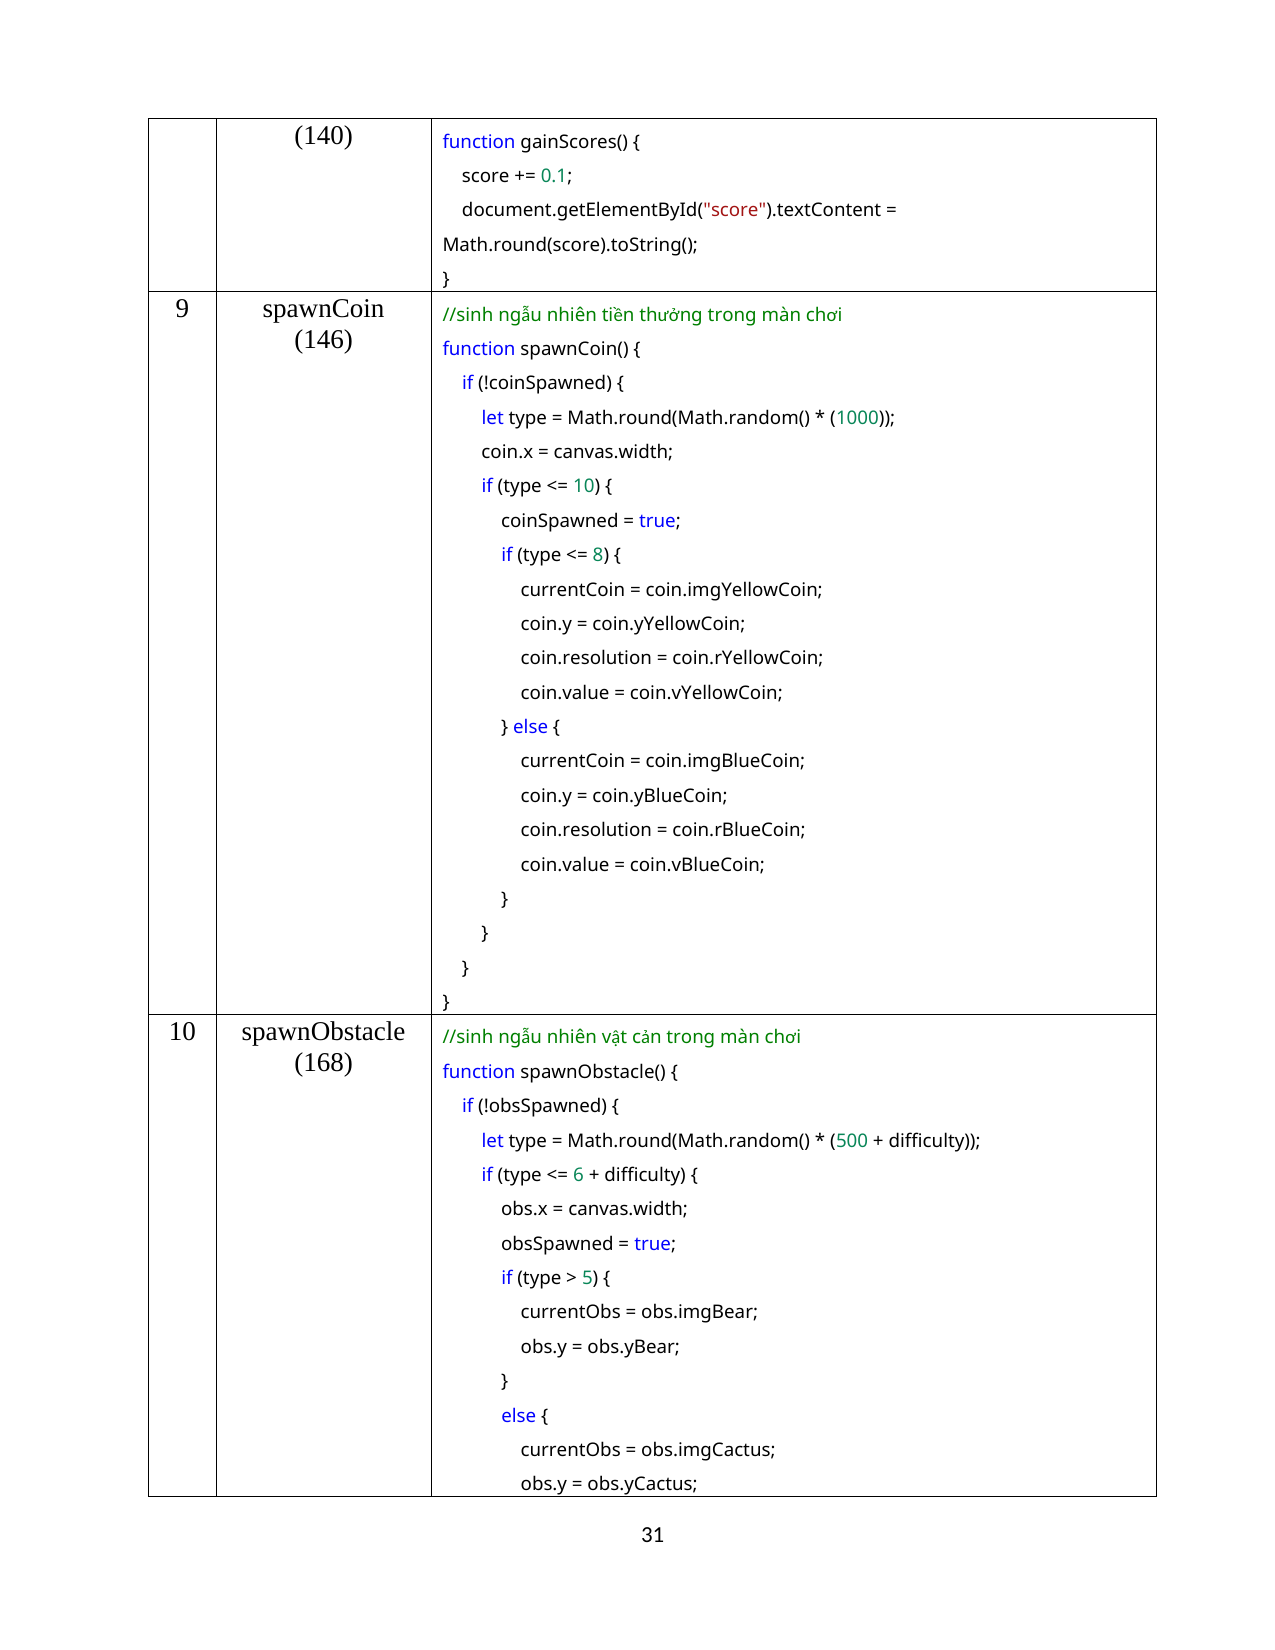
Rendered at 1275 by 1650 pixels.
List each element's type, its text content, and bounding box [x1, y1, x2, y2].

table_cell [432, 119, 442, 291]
table_cell 10 [149, 1015, 216, 1496]
table_cell 9 [149, 292, 216, 1014]
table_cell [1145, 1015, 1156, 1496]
table_cell gainScore (140) [217, 119, 431, 291]
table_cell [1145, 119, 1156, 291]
table_cell spawnCoin (146) [217, 292, 431, 1014]
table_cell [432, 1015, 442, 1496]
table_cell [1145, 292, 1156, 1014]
table_cell 8 [149, 119, 216, 291]
table_cell spawnObstacle (168) [217, 1015, 431, 1496]
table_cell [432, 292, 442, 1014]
